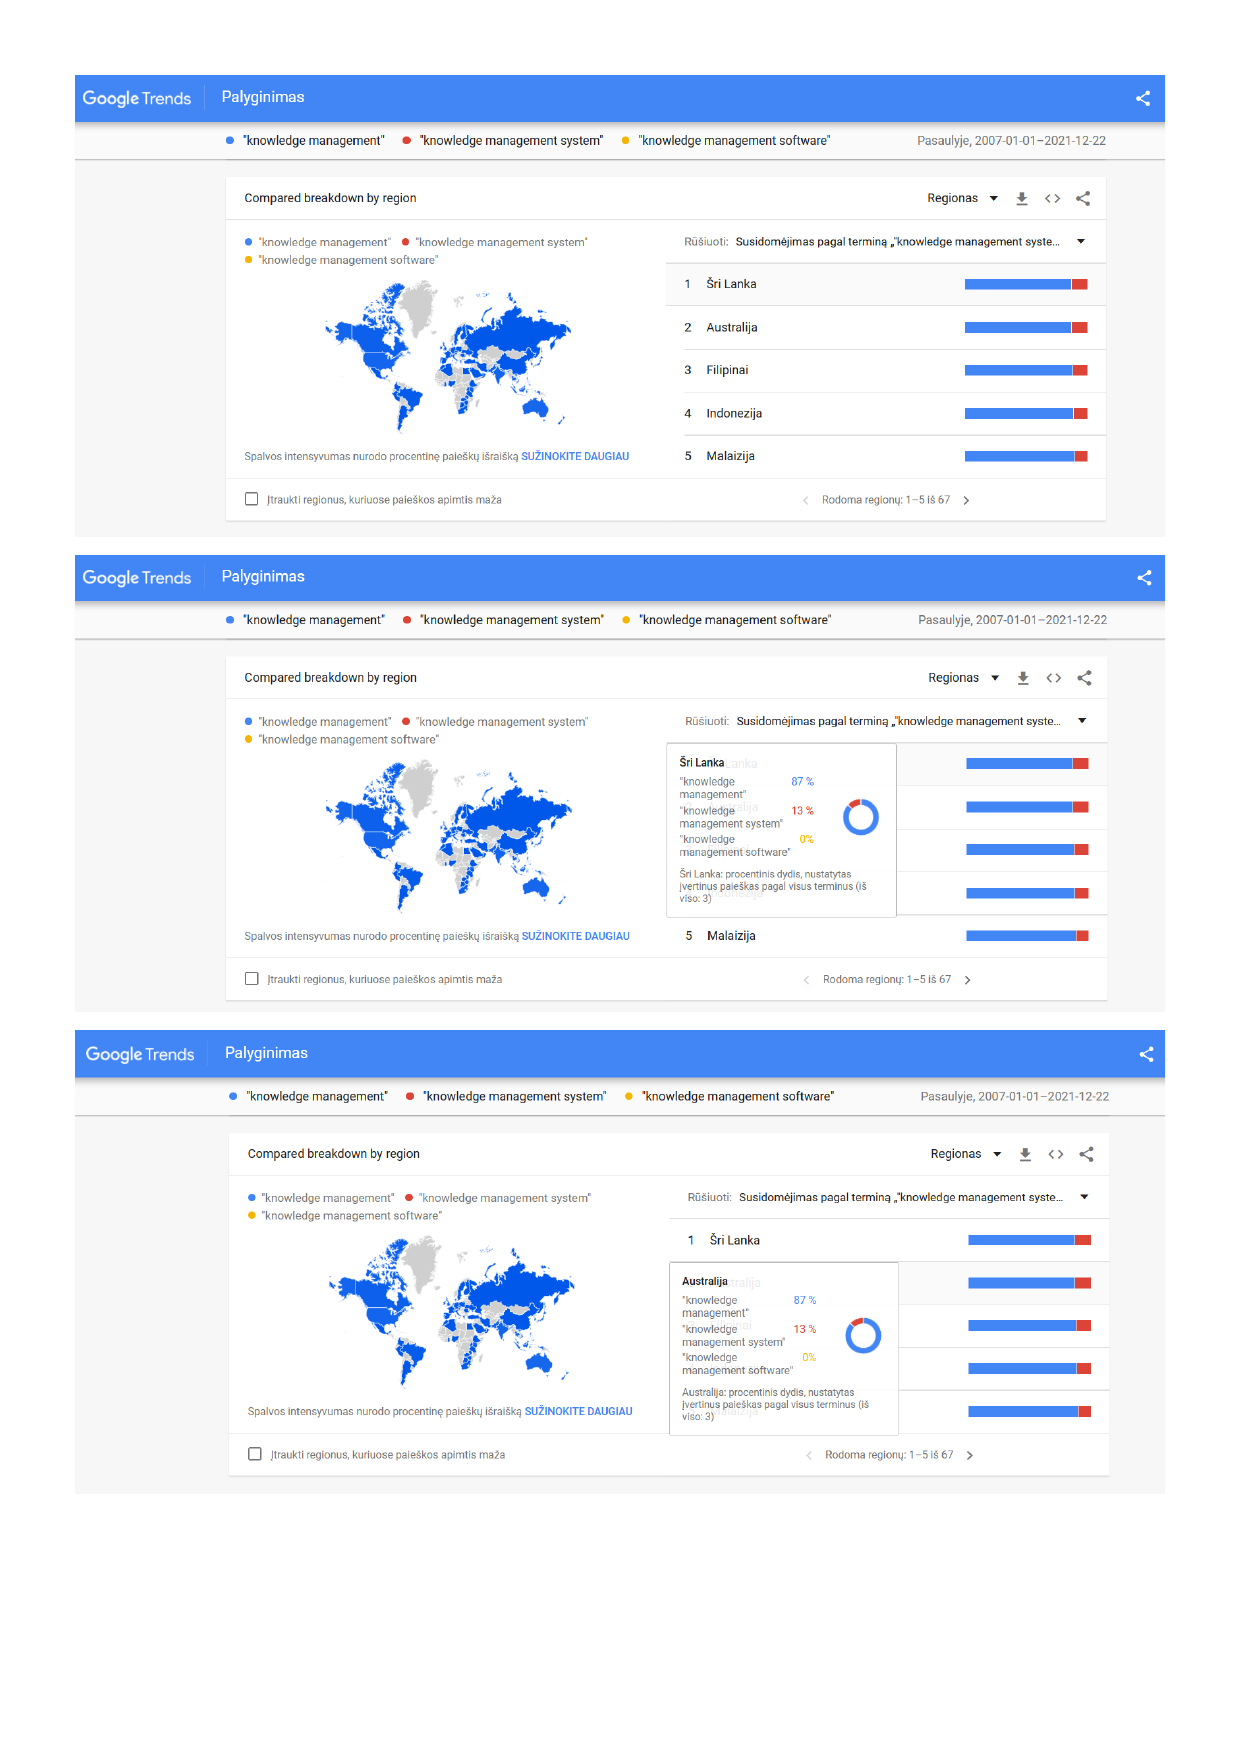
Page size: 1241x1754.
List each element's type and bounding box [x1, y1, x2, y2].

picture [75, 1030, 1166, 1494]
picture [75, 75, 1166, 537]
picture [75, 555, 1166, 1012]
